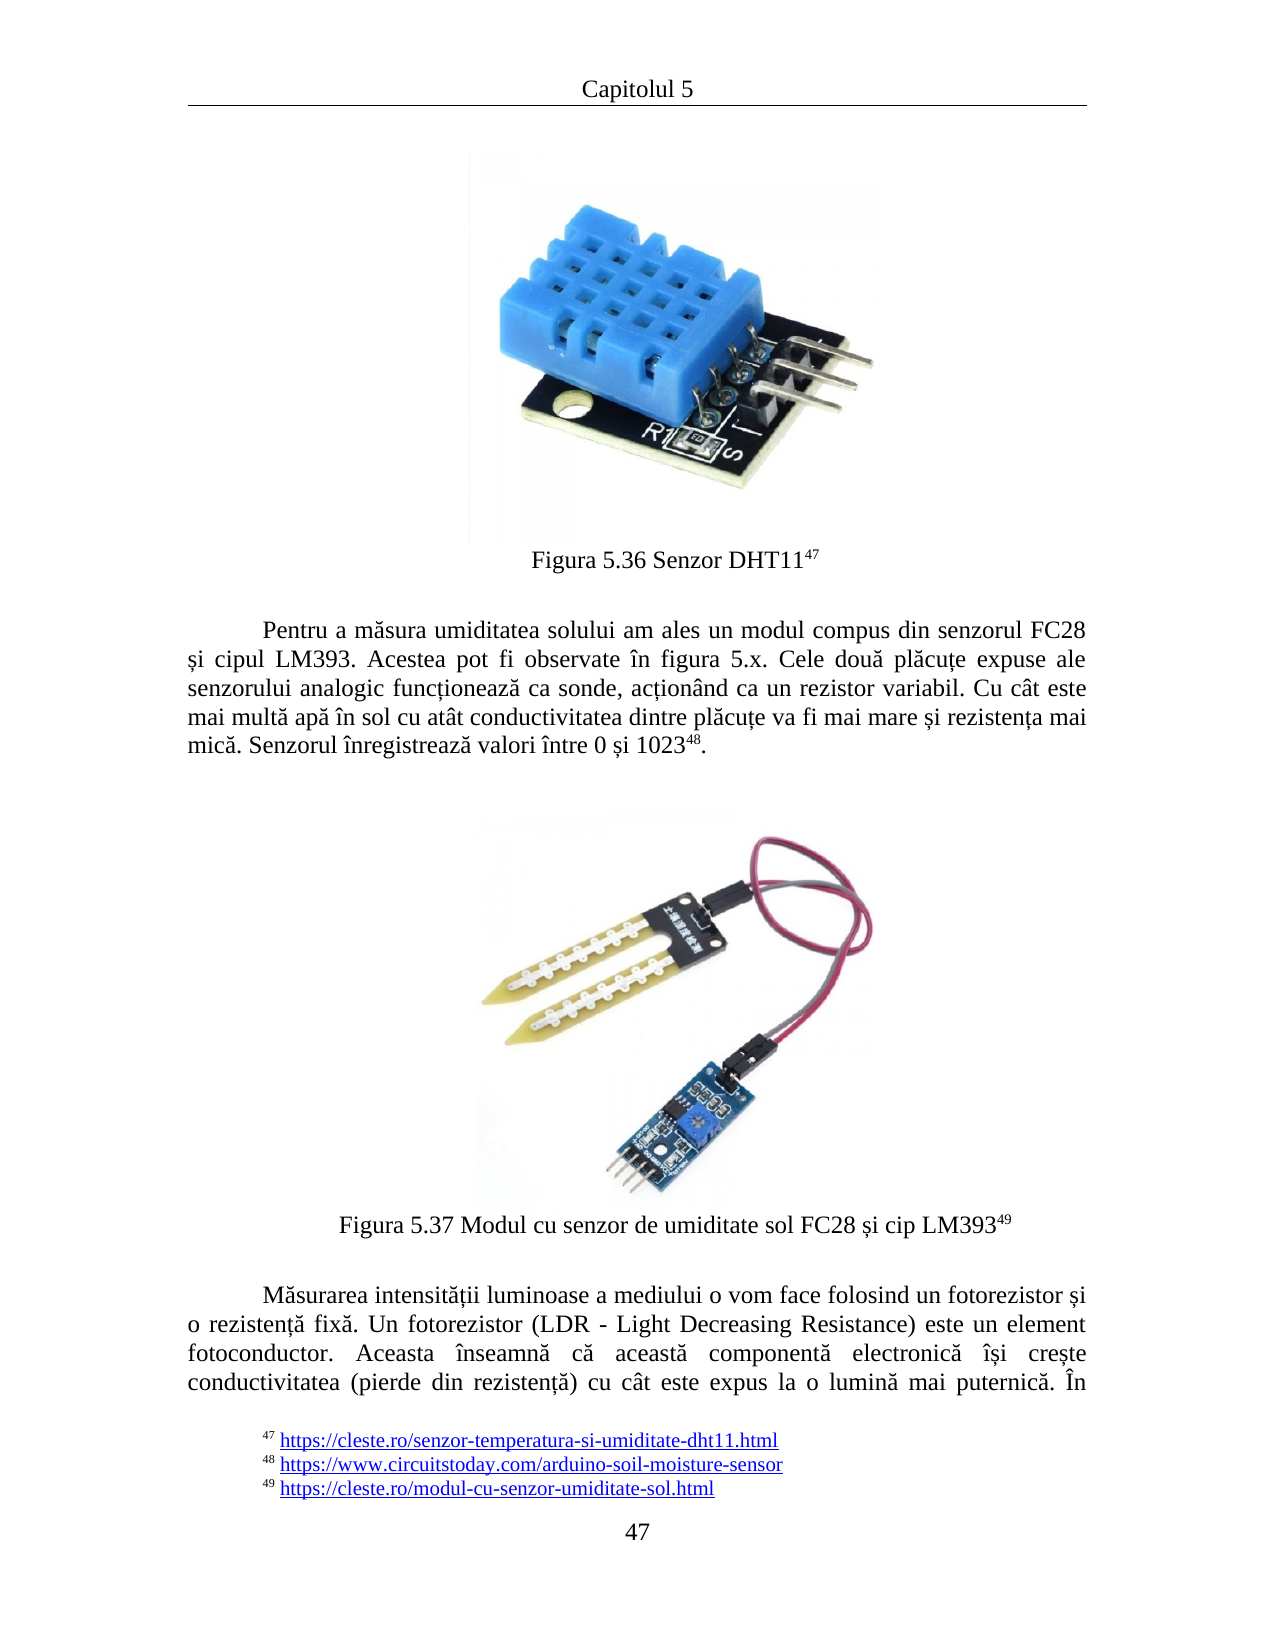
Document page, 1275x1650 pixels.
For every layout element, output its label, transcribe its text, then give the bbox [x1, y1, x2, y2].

text Pentru a măsura umiditatea solului am ales un modul compus din senzorul FC28 și cipul LM393. Acestea pot fi observate în figura 5.x. Cele două plăcuțe expuse ale senzorului analogic funcționează ca sonde, acționând ca un rezistor variabil. Cu cât este mai multă apă în sol cu atât conductivitatea dintre plăcuțe va fi mai mare și rezistența mai mică. Senzorul înregistrează valori între 0 și 1023. [187, 616, 1087, 759]
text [187, 1281, 1087, 1396]
picture [468, 150, 882, 546]
picture [476, 788, 874, 1211]
